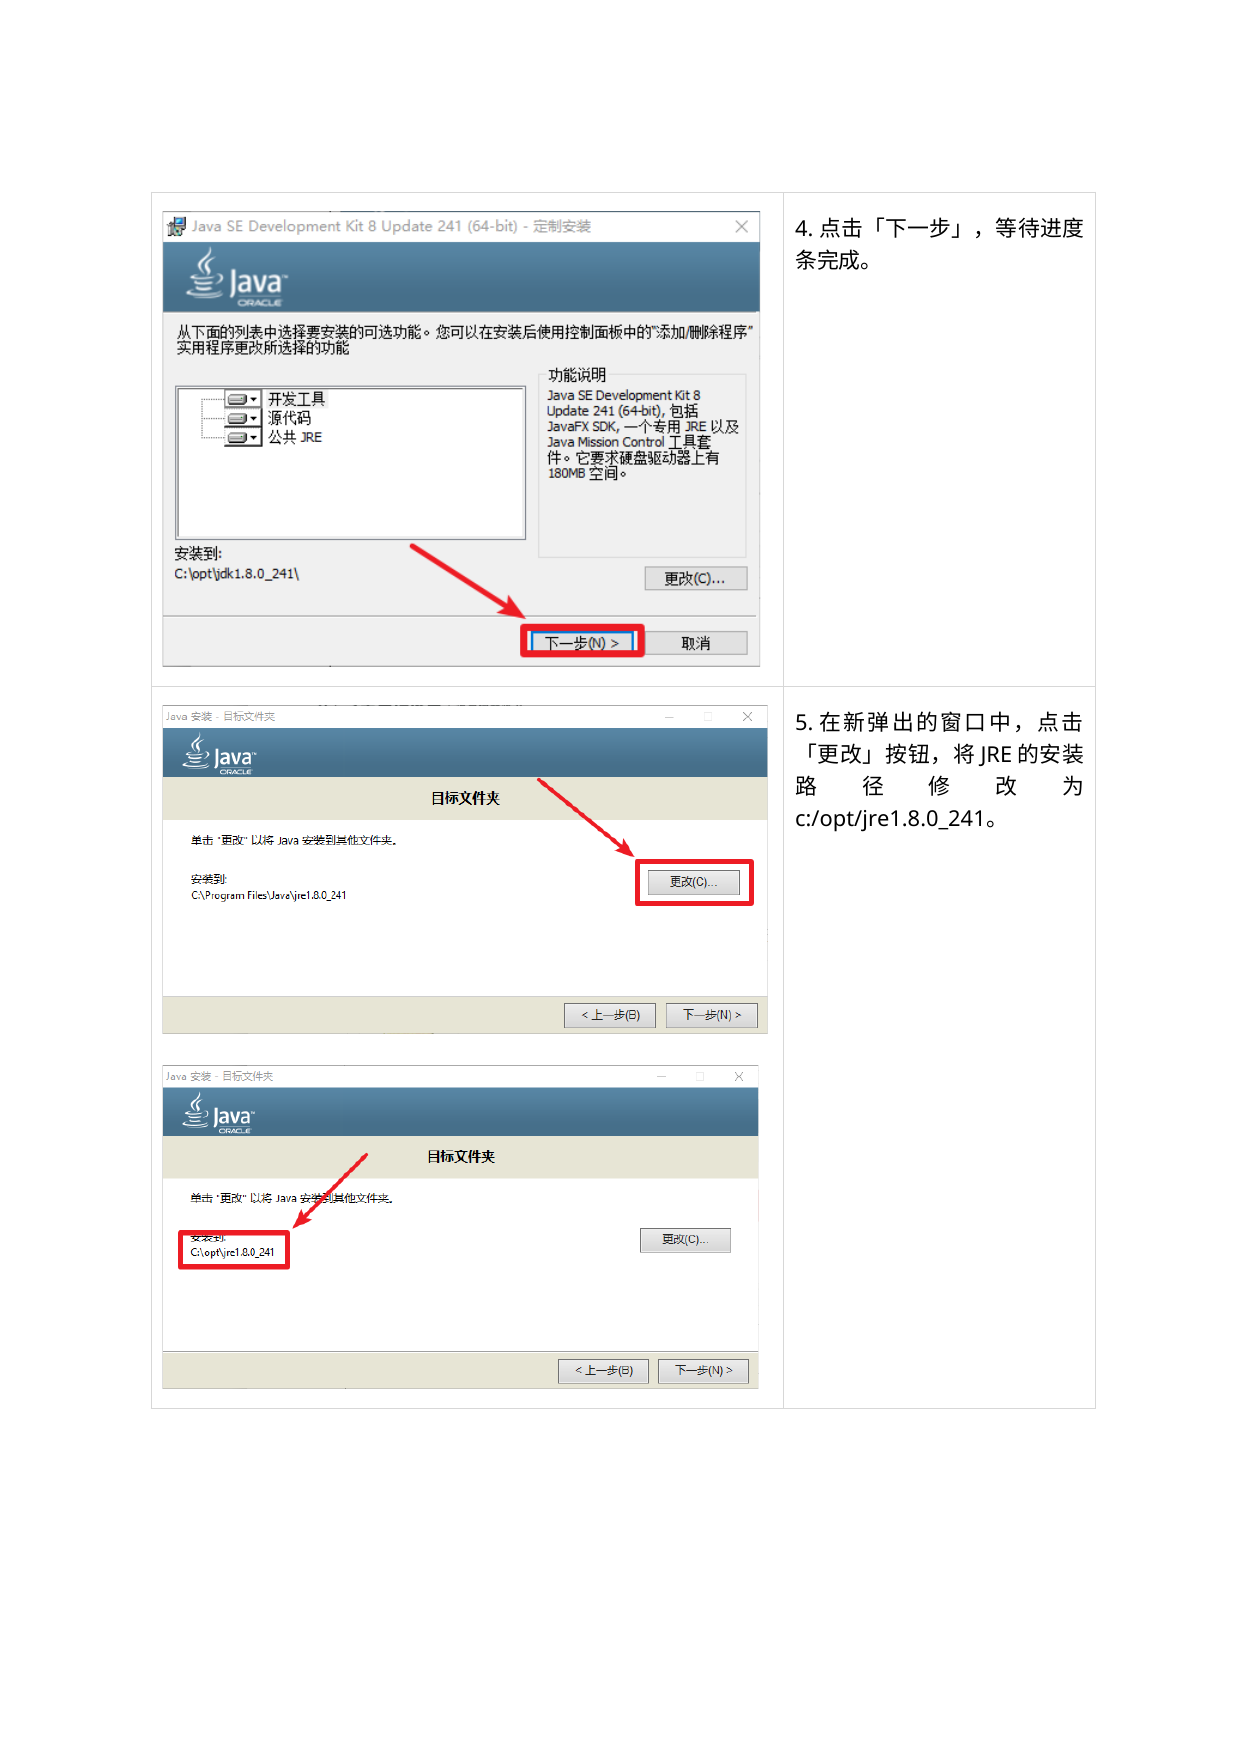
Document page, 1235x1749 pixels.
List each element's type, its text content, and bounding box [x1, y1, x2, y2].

table_cell 在新弹出的窗口中，点击「更改」按钮，将JRE的安装路径修改为 c:/opt/jre1.8.0_241。 [784, 687, 1095, 1407]
table_cell [152, 193, 783, 686]
table_cell [152, 687, 783, 1407]
picture [162, 211, 761, 667]
table_cell 点击「下一步」，等待进度条完成。 [784, 193, 1095, 686]
picture [162, 705, 768, 1034]
picture [162, 1065, 759, 1389]
